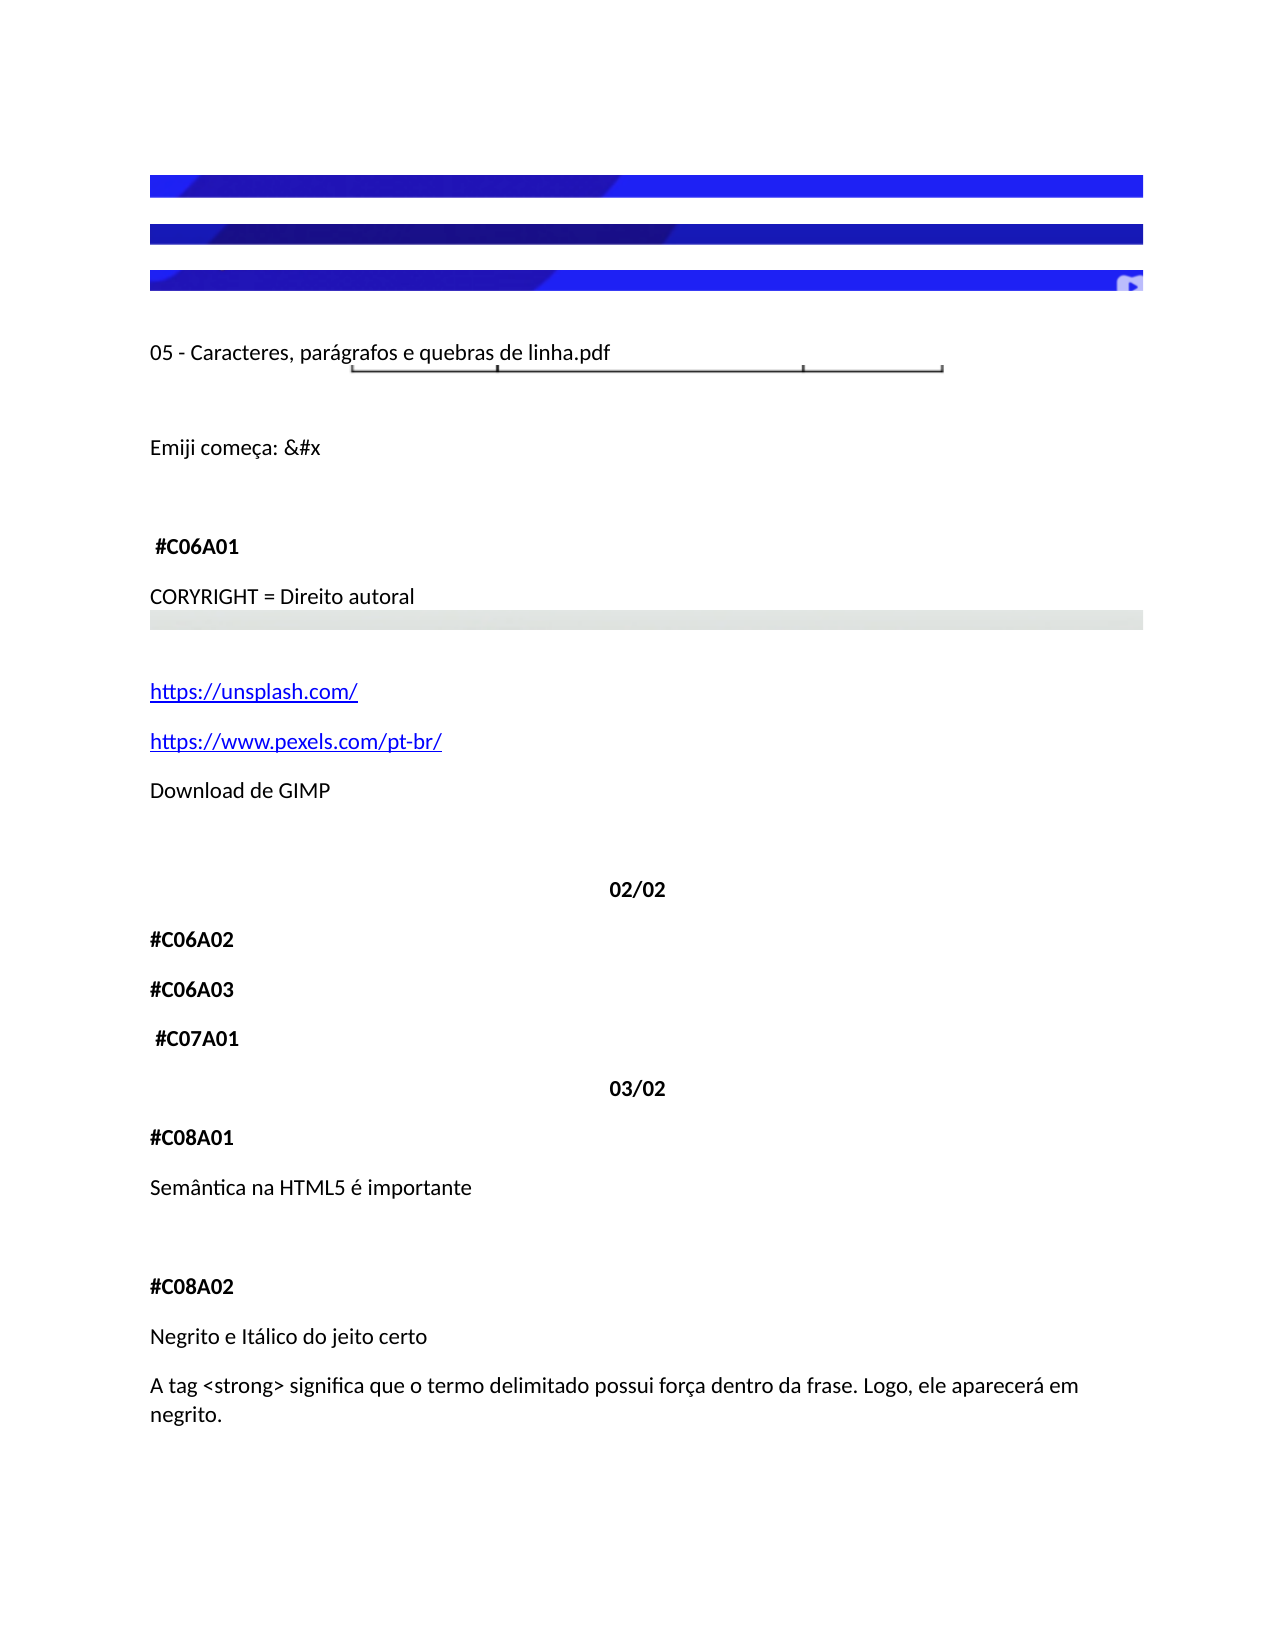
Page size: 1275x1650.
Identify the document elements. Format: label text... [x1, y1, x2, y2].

text Emiji começa: &#x [150, 432, 1125, 461]
text https://www.pexels.com/pt-br/ [150, 726, 1125, 755]
text #C06A01 [150, 532, 1125, 560]
text Negrito e Itálico do jeito certo [150, 1321, 1125, 1350]
text #C06A03 [150, 974, 1125, 1003]
text https://unsplash.com/ [150, 677, 1125, 705]
text Semântica na HTML5 é importante [150, 1172, 1125, 1201]
text CORYRIGHT = Direito autoral [150, 581, 1125, 610]
text #C08A02 [150, 1272, 1125, 1300]
text 05 - Caracteres, parágrafos e quebras de linha.pdf [150, 337, 1125, 365]
text Download de GIMP [150, 776, 1125, 804]
text 03/02 [150, 1073, 1125, 1102]
text 02/02 [150, 875, 1125, 904]
text A tag <strong> significa que o termo delimitado possui força dentro da frase. Logo, ele aparecerá em negrito. [150, 1371, 1125, 1428]
text #C08A01 [150, 1123, 1125, 1152]
text #C07A01 [150, 1024, 1125, 1052]
text #C06A02 [150, 924, 1125, 953]
